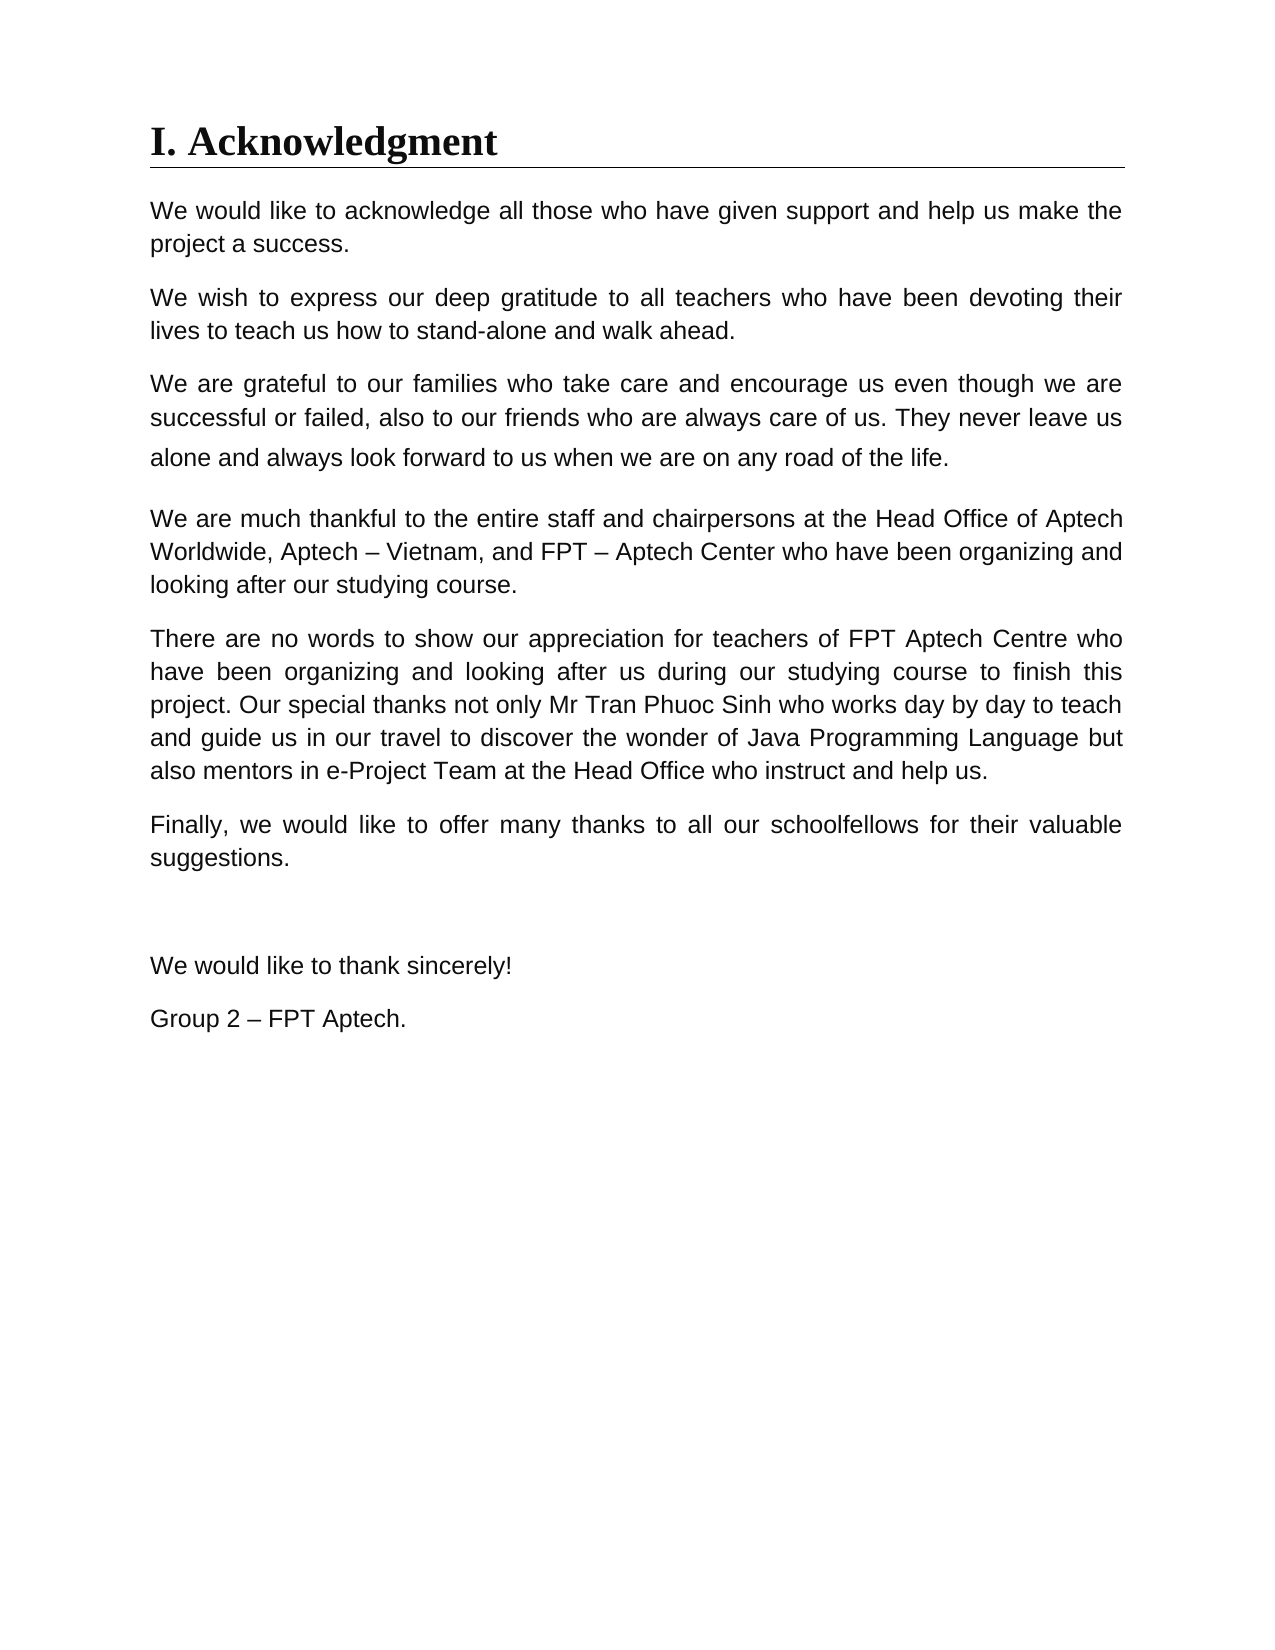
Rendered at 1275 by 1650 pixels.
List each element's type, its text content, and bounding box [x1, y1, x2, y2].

text We are grateful to our families who take care and encourage us even though we are successful or failed, also to our friends who are always care of us. They never leave us alone and always look forward to us when we are on any road of the life. [150, 369, 1125, 477]
text Finally, we would like to offer many thanks to all our schoolfellows for their valuable suggestions. [150, 810, 1125, 872]
text There are no words to show our appreciation for teachers of FPT Aptech Centre who have been organizing and looking after us during our studying course to finish this project. Our special thanks not only Mr Tran Phuoc Sinh who works day by day to teach and guide us in our travel to discover the wonder of Java Programming Language but also mentors in e-Project Team at the Head Office who instruct and help us. [150, 624, 1125, 785]
text We are much thankful to the entire staff and chairpersons at the Head Office of Aptech Worldwide, Aptech – Vietnam, and FPT – Aptech Center who have been organizing and looking after our studying course. [150, 504, 1125, 599]
text We wish to express our deep gratitude to all teachers who have been devoting their lives to teach us how to stand-alone and walk ahead. [150, 283, 1125, 344]
text We would like to acknowledge all those who have given support and help us make the project a success. [150, 196, 1125, 257]
text Group 2 – FPT Aptech. [150, 1004, 1125, 1033]
subtitle Acknowledgment [150, 117, 1125, 167]
text We would like to thank sincerely! [150, 951, 1125, 979]
